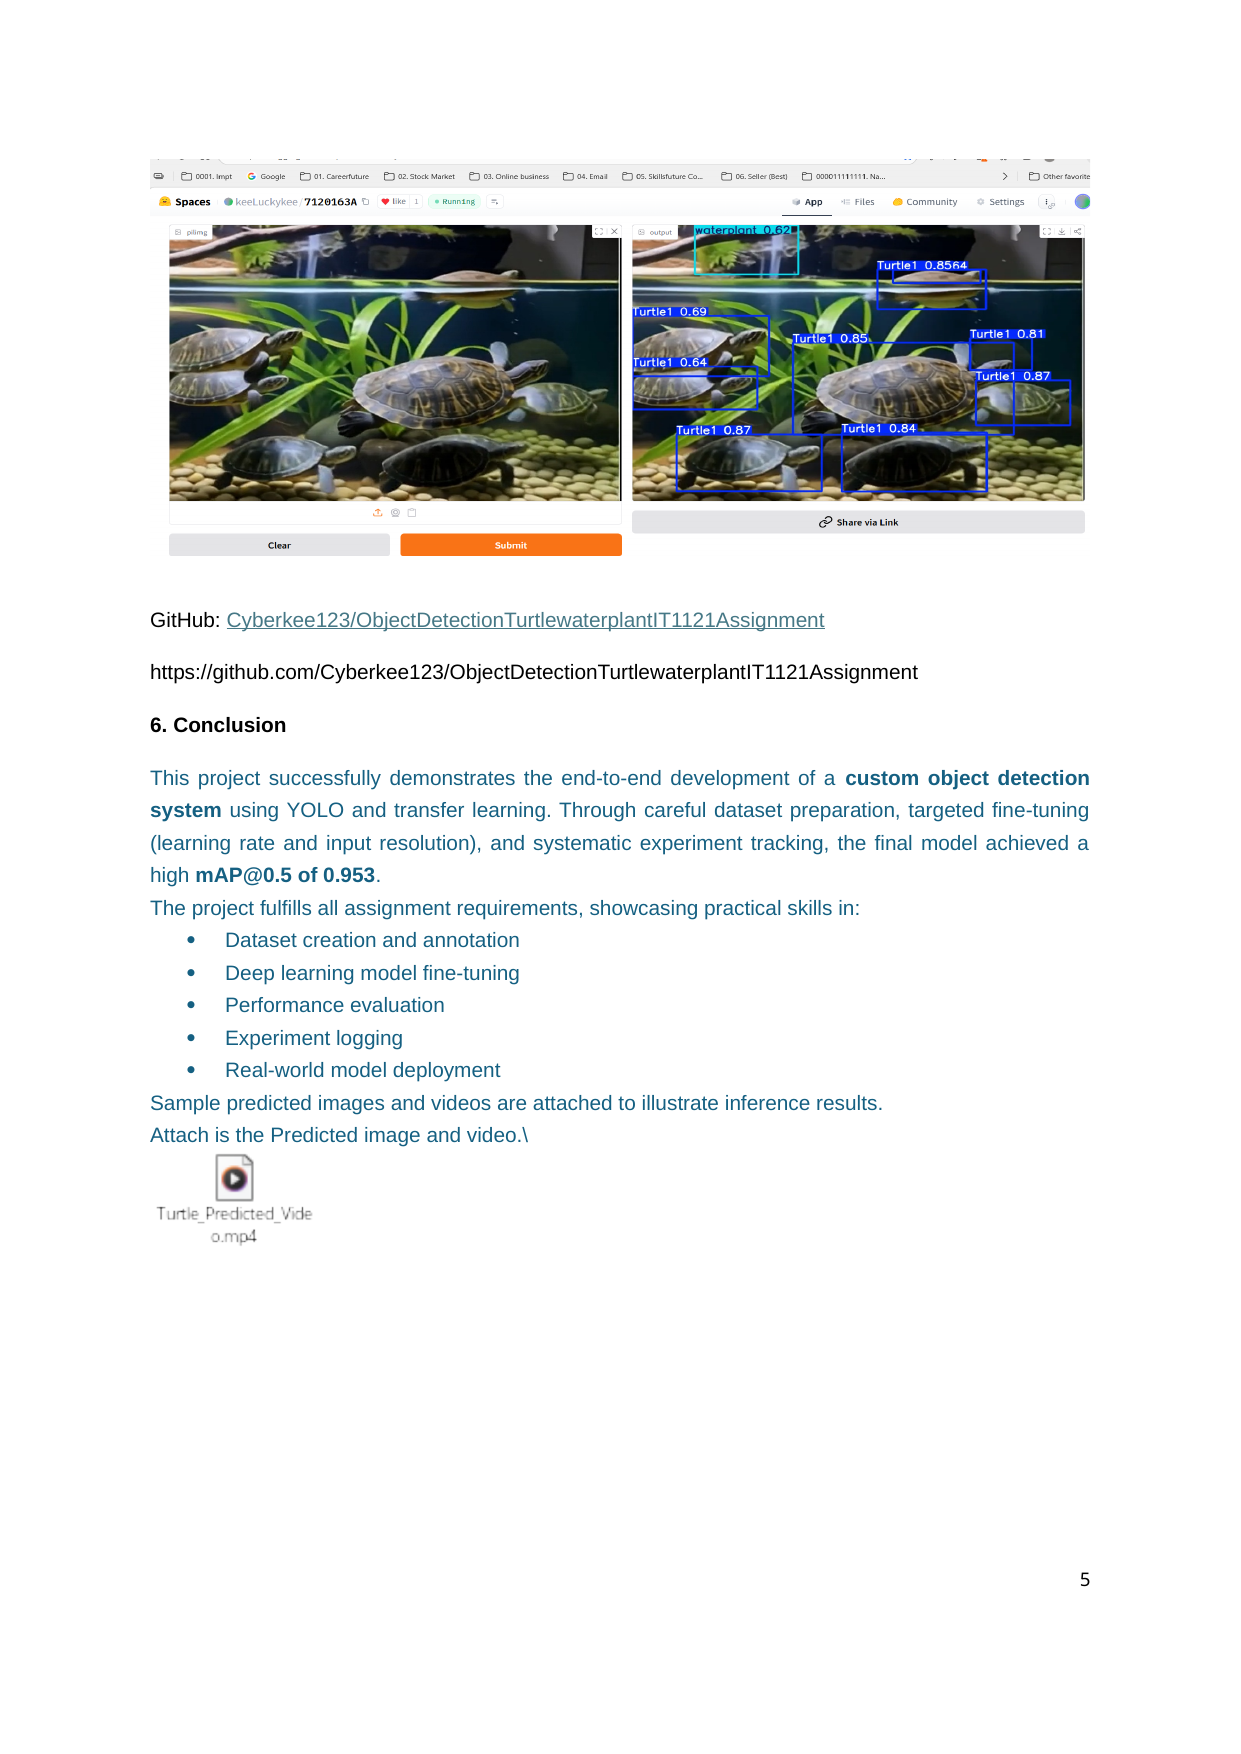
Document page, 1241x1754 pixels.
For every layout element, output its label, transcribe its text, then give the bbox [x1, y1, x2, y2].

text Attach is the Predicted image and video.\ [150, 1119, 1090, 1151]
text This project successfully demonstrates the end-to-end development of a custom object detection system using YOLO and transfer learning. Through careful dataset preparation, targeted fine-tuning (learning rate and input resolution), and systematic experiment tracking, the final model achieved a high mAP@0.5 of 0.953. [150, 761, 1090, 891]
picture [150, 159, 1091, 556]
list Deep learning model fine-tuning [187, 956, 1090, 989]
list Dataset creation and annotation [187, 924, 1090, 956]
text 6. Conclusion [150, 709, 1090, 741]
list Real-world model deployment [187, 1054, 1090, 1086]
list Experiment logging [187, 1021, 1090, 1054]
text GitHub: Cyberkee123/ObjectDetectionTurtlewaterplantIT1121Assignment [150, 603, 1090, 636]
text The project fulfills all assignment requirements, showcasing practical skills in: [150, 891, 1090, 924]
text Sample predicted images and videos are attached to illustrate inference results. [150, 1086, 1090, 1119]
list Performance evaluation [187, 989, 1090, 1021]
text https://github.com/Cyberkee123/ObjectDetectionTurtlewaterplantIT1121Assignment [150, 656, 1090, 688]
